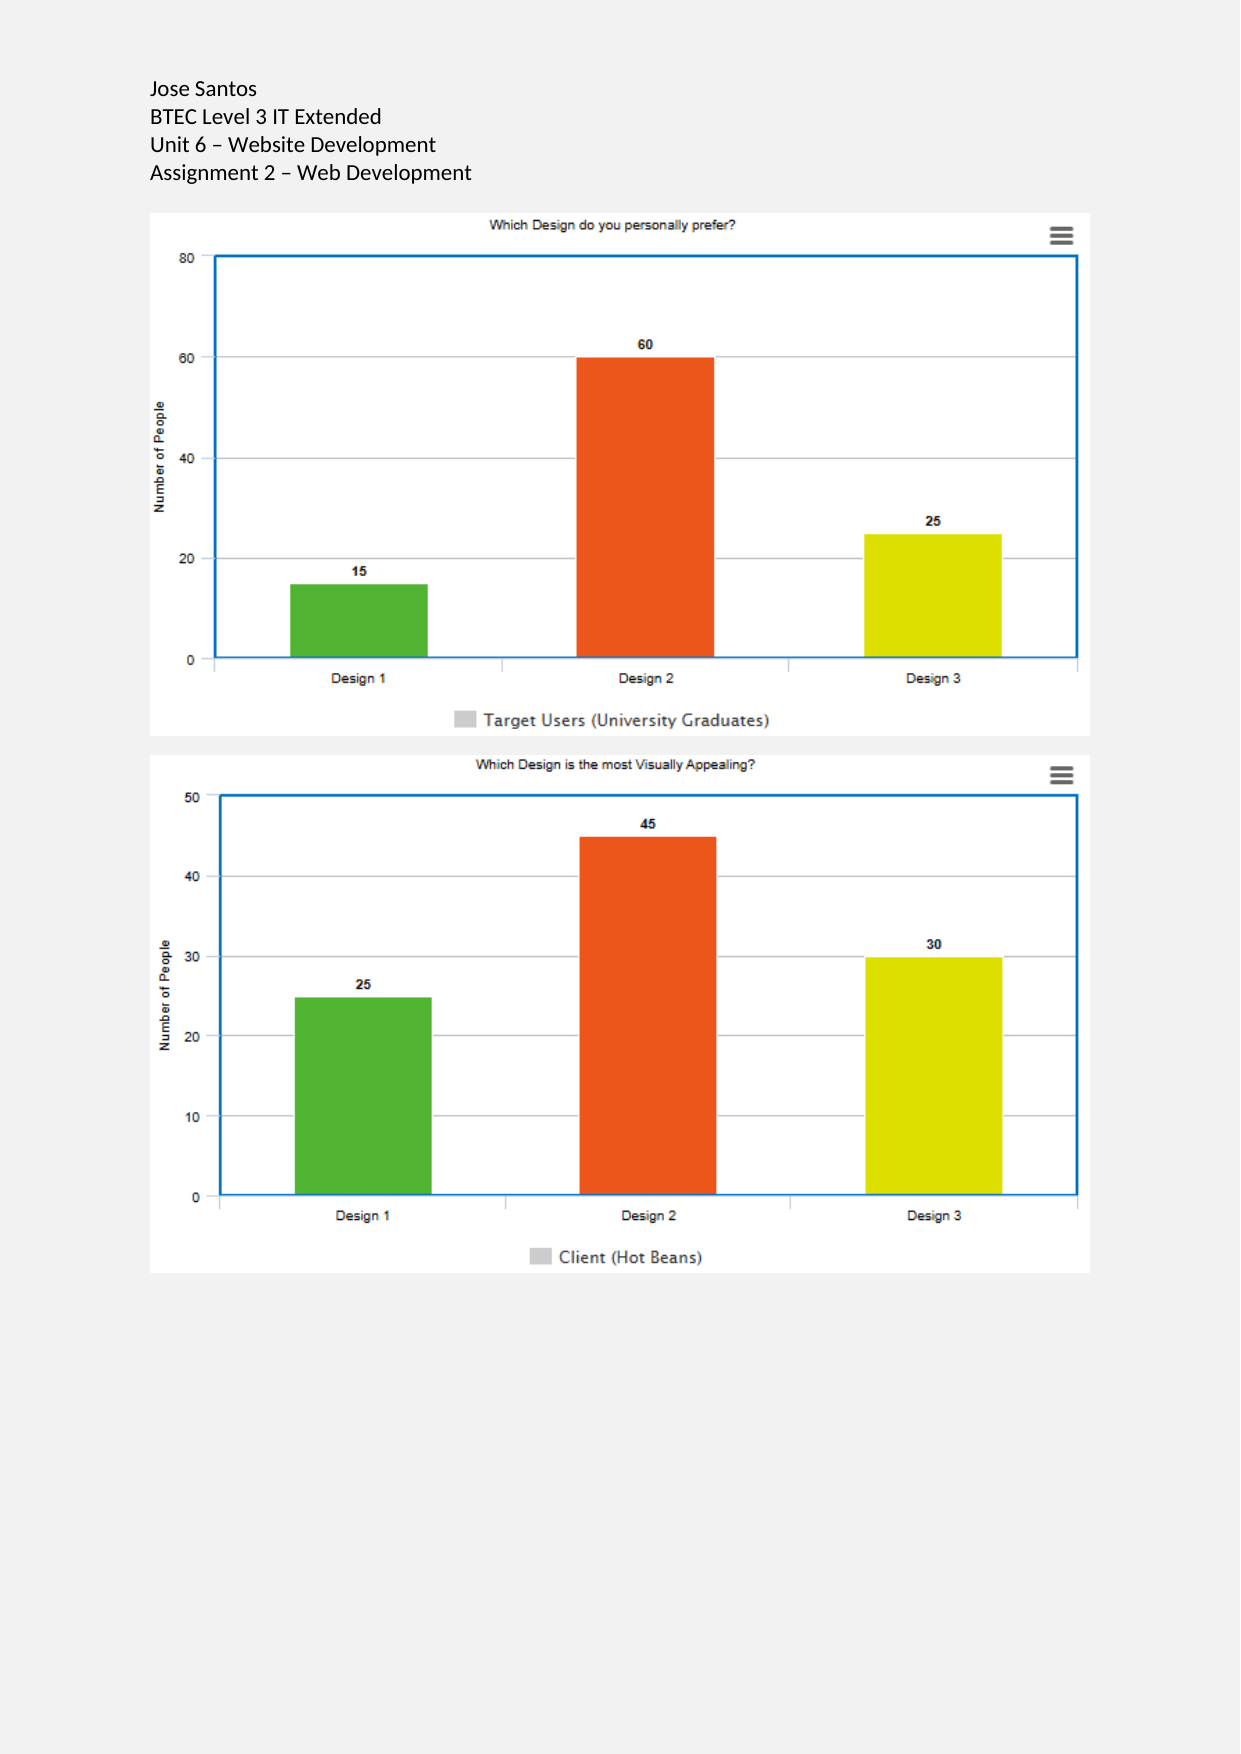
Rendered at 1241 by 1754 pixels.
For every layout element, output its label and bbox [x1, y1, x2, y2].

picture [150, 213, 1091, 736]
picture [150, 755, 1091, 1273]
